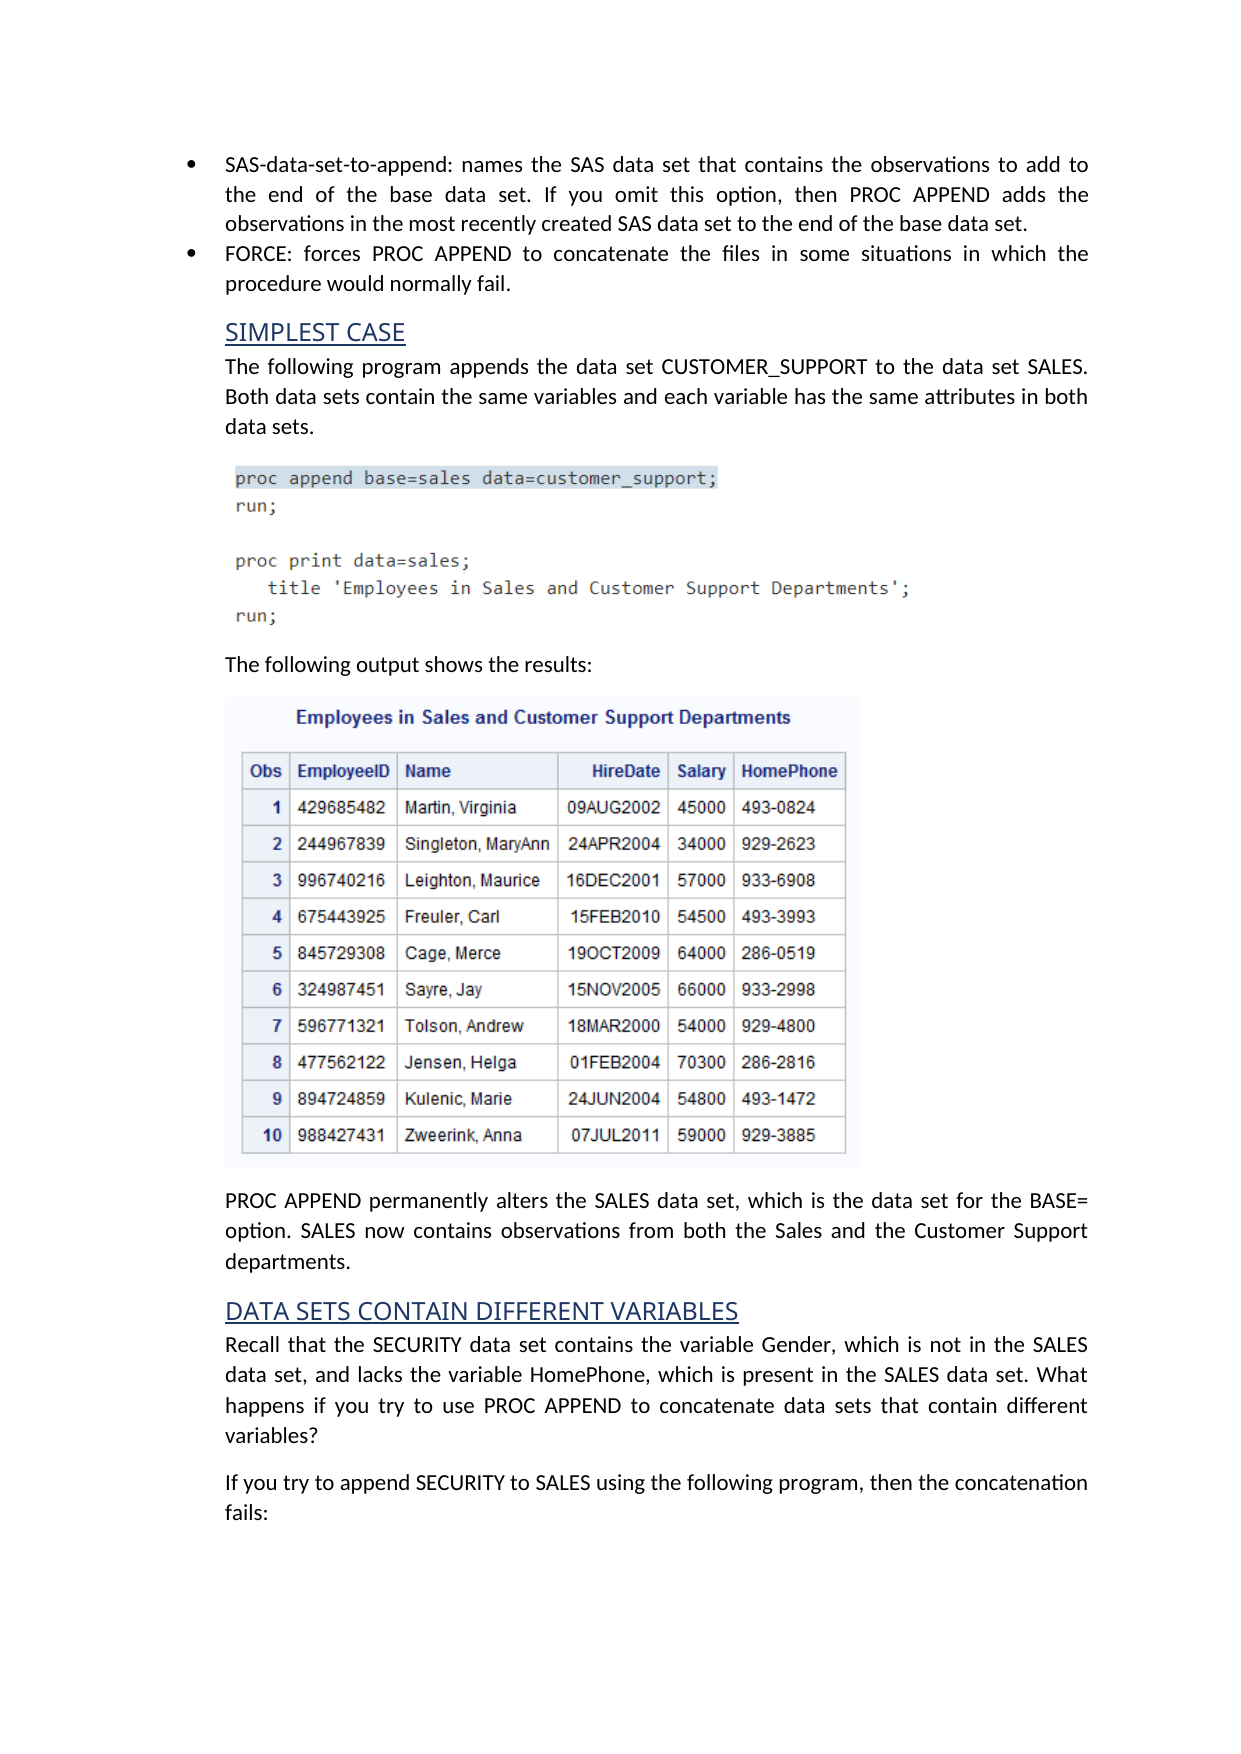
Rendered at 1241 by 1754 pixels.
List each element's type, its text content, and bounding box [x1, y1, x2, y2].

picture [225, 459, 922, 632]
subtitle SIMPLEST CASE [225, 315, 1090, 349]
text If you try to append SECURITY to SALES using the following program, then the concatenation fails: [225, 1468, 1090, 1526]
picture [225, 697, 859, 1168]
text Recall that the SECURITY data set contains the variable Gender, which is not in the SALES data set, and lacks the variable HomePhone, which is present in the SALES data set. What happens if you try to use PROC APPEND to concatenate data sets that contain different variables? [225, 1330, 1090, 1449]
subtitle DATA SETS CONTAIN DIFFERENT VARIABLES [225, 1294, 1090, 1328]
list FORCE: forces PROC APPEND to concatenate the files in some situations in which the procedure would normally fail. [187, 239, 1090, 297]
list SAS-data-set-to-append: names the SAS data set that contains the observations to add to the end of the base data set. If you omit this option, then PROC APPEND adds the observations in the most recently created SAS data set to the end of the base data set. [187, 150, 1090, 237]
text The following output shows the results: [225, 650, 1090, 678]
text The following program appends the data set CUSTOMER_SUPPORT to the data set SALES. Both data sets contain the same variables and each variable has the same attributes in both data sets. [225, 352, 1090, 440]
text PROC APPEND permanently alters the SALES data set, which is the data set for the BASE= option. SALES now contains observations from both the Sales and the Customer Support departments. [225, 1186, 1090, 1275]
